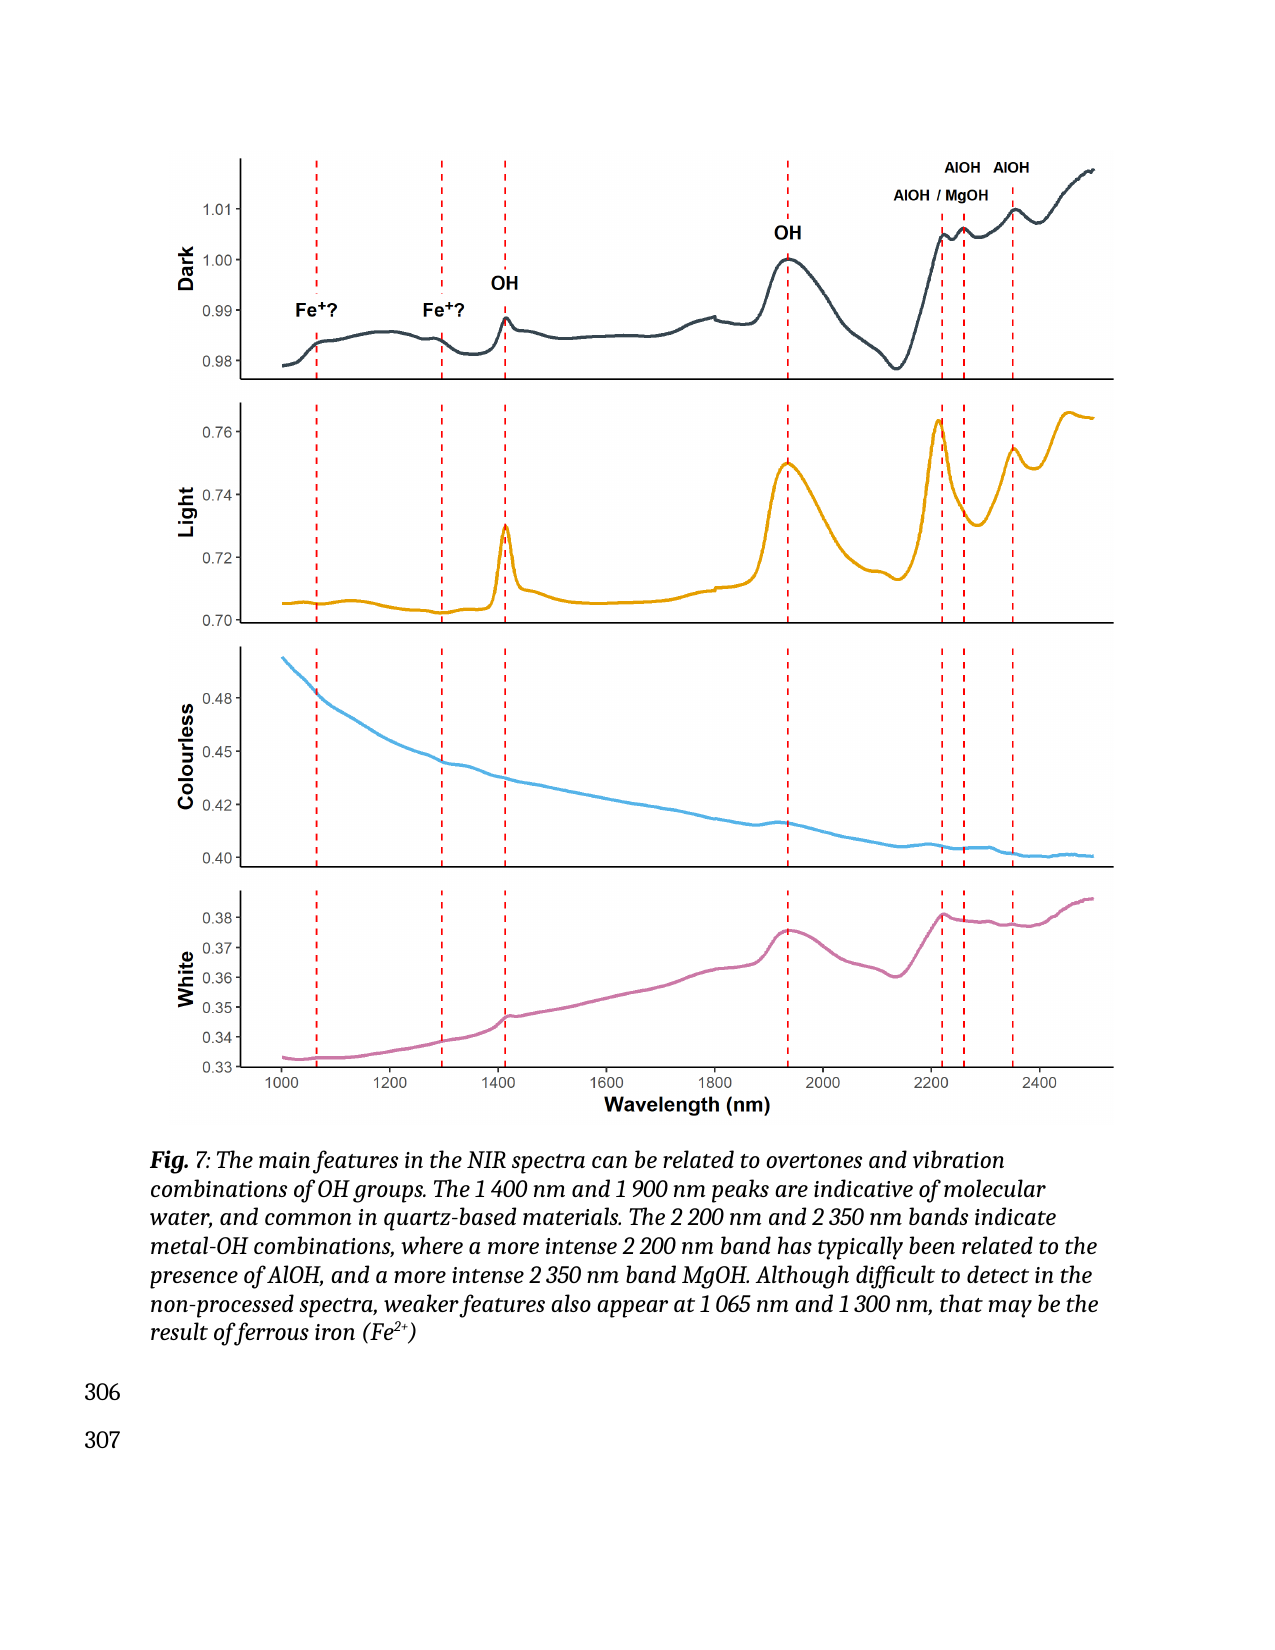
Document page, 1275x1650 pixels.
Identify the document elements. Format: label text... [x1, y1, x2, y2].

picture [168, 150, 1114, 1125]
table_header Fig. 7: The main features in the NIR spectra can be related to overtones and vibration combinations of OH groups. The 1 400 nm and 1 900 nm peaks are indicative of molecular water, and common in quartz-based materials. The 2 200 nm and 2 350 nm bands indicate metal-OH combinations, where a more intense 2 200 nm band has typically been related to the presence of AlOH, and a more intense 2 350 nm band MgOH. Although difficult to detect in the non-processed spectra, weaker features also appear at 1 065 nm and 1 300 nm, that may be the result of ferrous iron (Fe2+) [139, 150, 1114, 1359]
